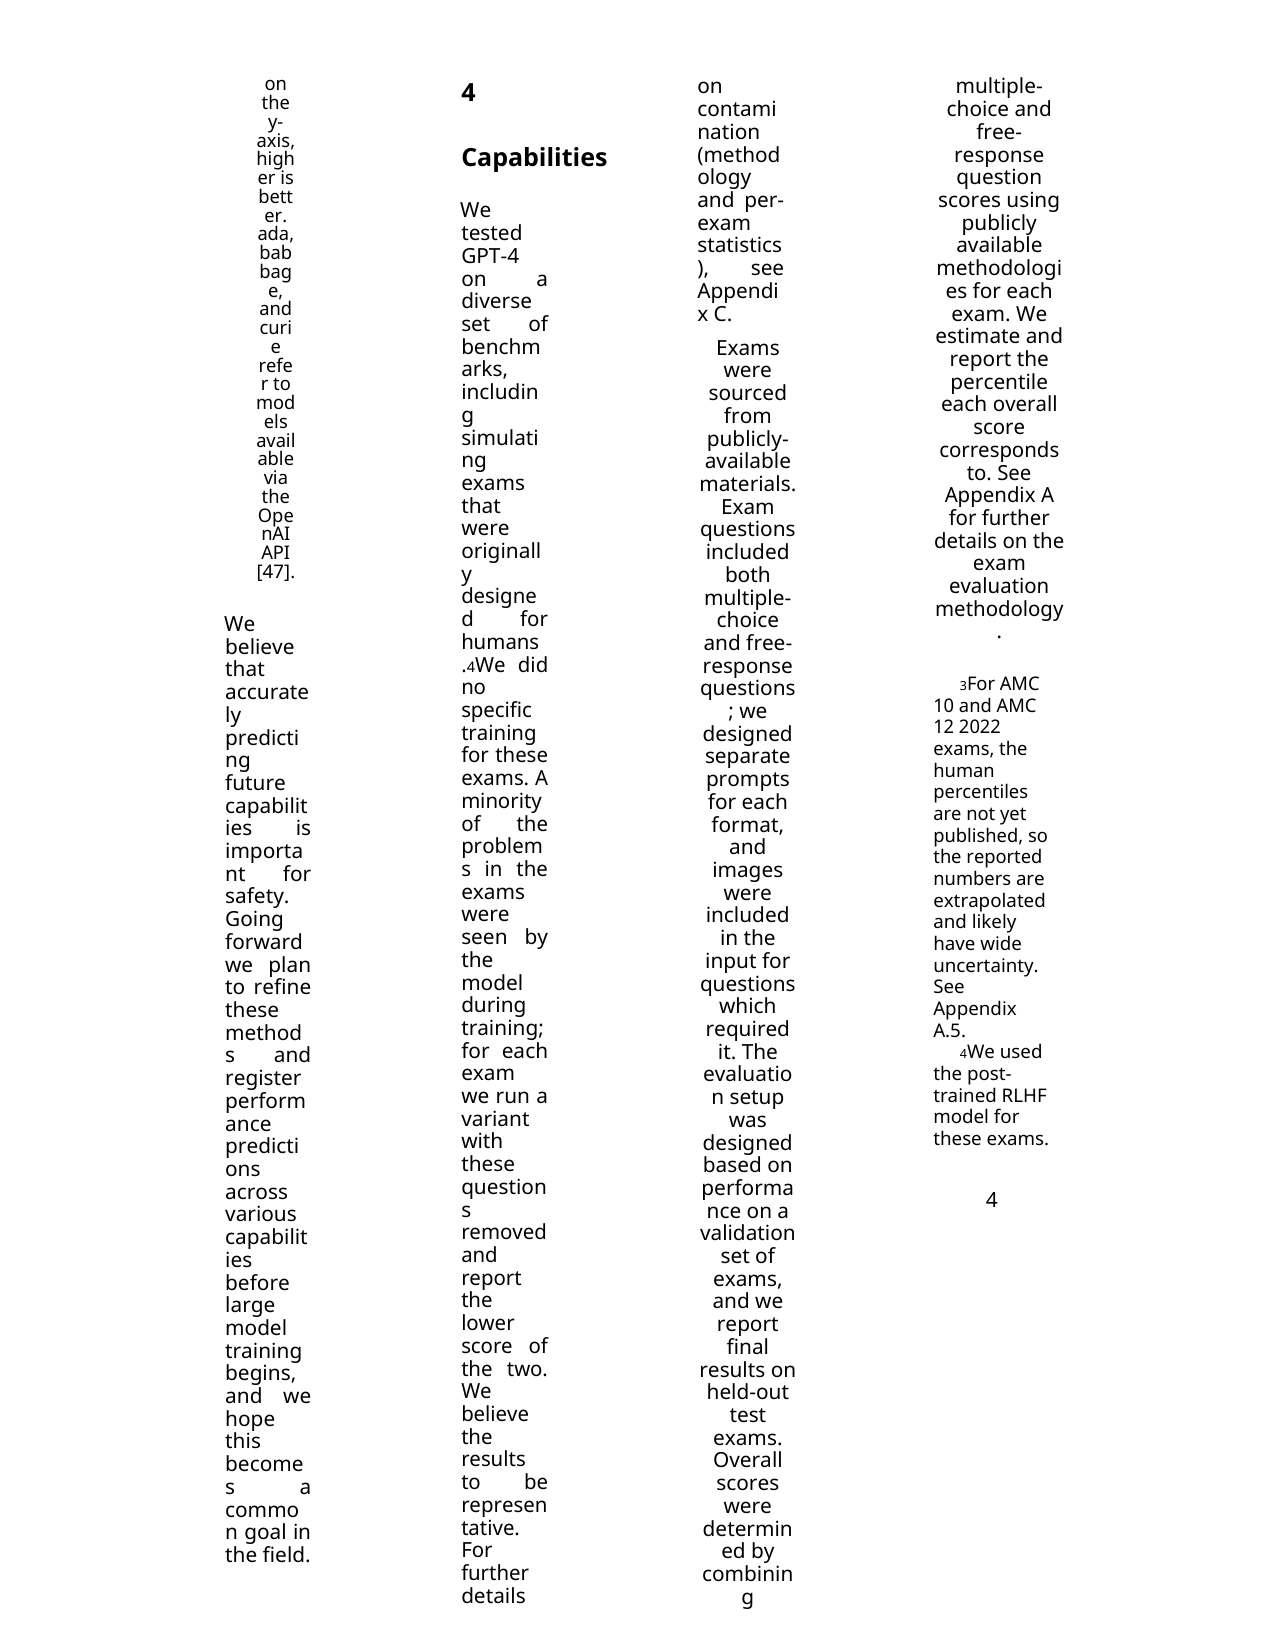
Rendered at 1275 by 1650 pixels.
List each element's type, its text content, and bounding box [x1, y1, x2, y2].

text Exams were sourced from publicly-available materials. Exam questions included both multiple-choice and free-response questions; we designed separate prompts for each format, and images were included in the input for questions which required it. The evaluation setup was designed based on performance on a validation set of exams, and we report final results on held-out test exams. Overall scores were determined by combining multiple-choice and free-response question scores using publicly available methodologies for each exam. We estimate and report the percentile each overall score corresponds to. See Appendix A for further details on the exam evaluation methodology. [697, 337, 798, 1609]
text 3For AMC 10 and AMC 12 2022 exams, the human percentiles are not yet published, so the reported numbers are extrapolated and likely have wide uncertainty. See Appendix A.5. 4We used the post-trained RLHF model for these exams. [933, 673, 1050, 1150]
text We believe that accurately predicting future capabilities is important for safety. Going forward we plan to refine these methods and register performance predictions across various capabilities before large model training begins, and we hope this becomes a common goal in the field. [224, 613, 311, 1567]
text 4 [858, 1188, 1125, 1213]
text Exams were sourced from publicly-available materials. Exam questions included both multiple-choice and free-response questions; we designed separate prompts for each format, and images were included in the input for questions which required it. The evaluation setup was designed based on performance on a validation set of exams, and we report final results on held-out test exams. Overall scores were determined by combining multiple-choice and free-response question scores using publicly available methodologies for each exam. We estimate and report the percentile each overall score corresponds to. See Appendix A for further details on the exam evaluation methodology. [933, 76, 1065, 643]
text 4 Capabilities [461, 76, 622, 173]
text We tested GPT-4 on a diverse set of benchmarks, including simulating exams that were originally designed for humans.4We did no specific training for these exams. A minority of the problems in the exams were seen by the model during training; for each exam we run a variant with these questions removed and report the lower score of the two. We believe the results to be representative. For further details on contamination (methodology and per-exam statistics), see Appendix C. [460, 200, 548, 1608]
